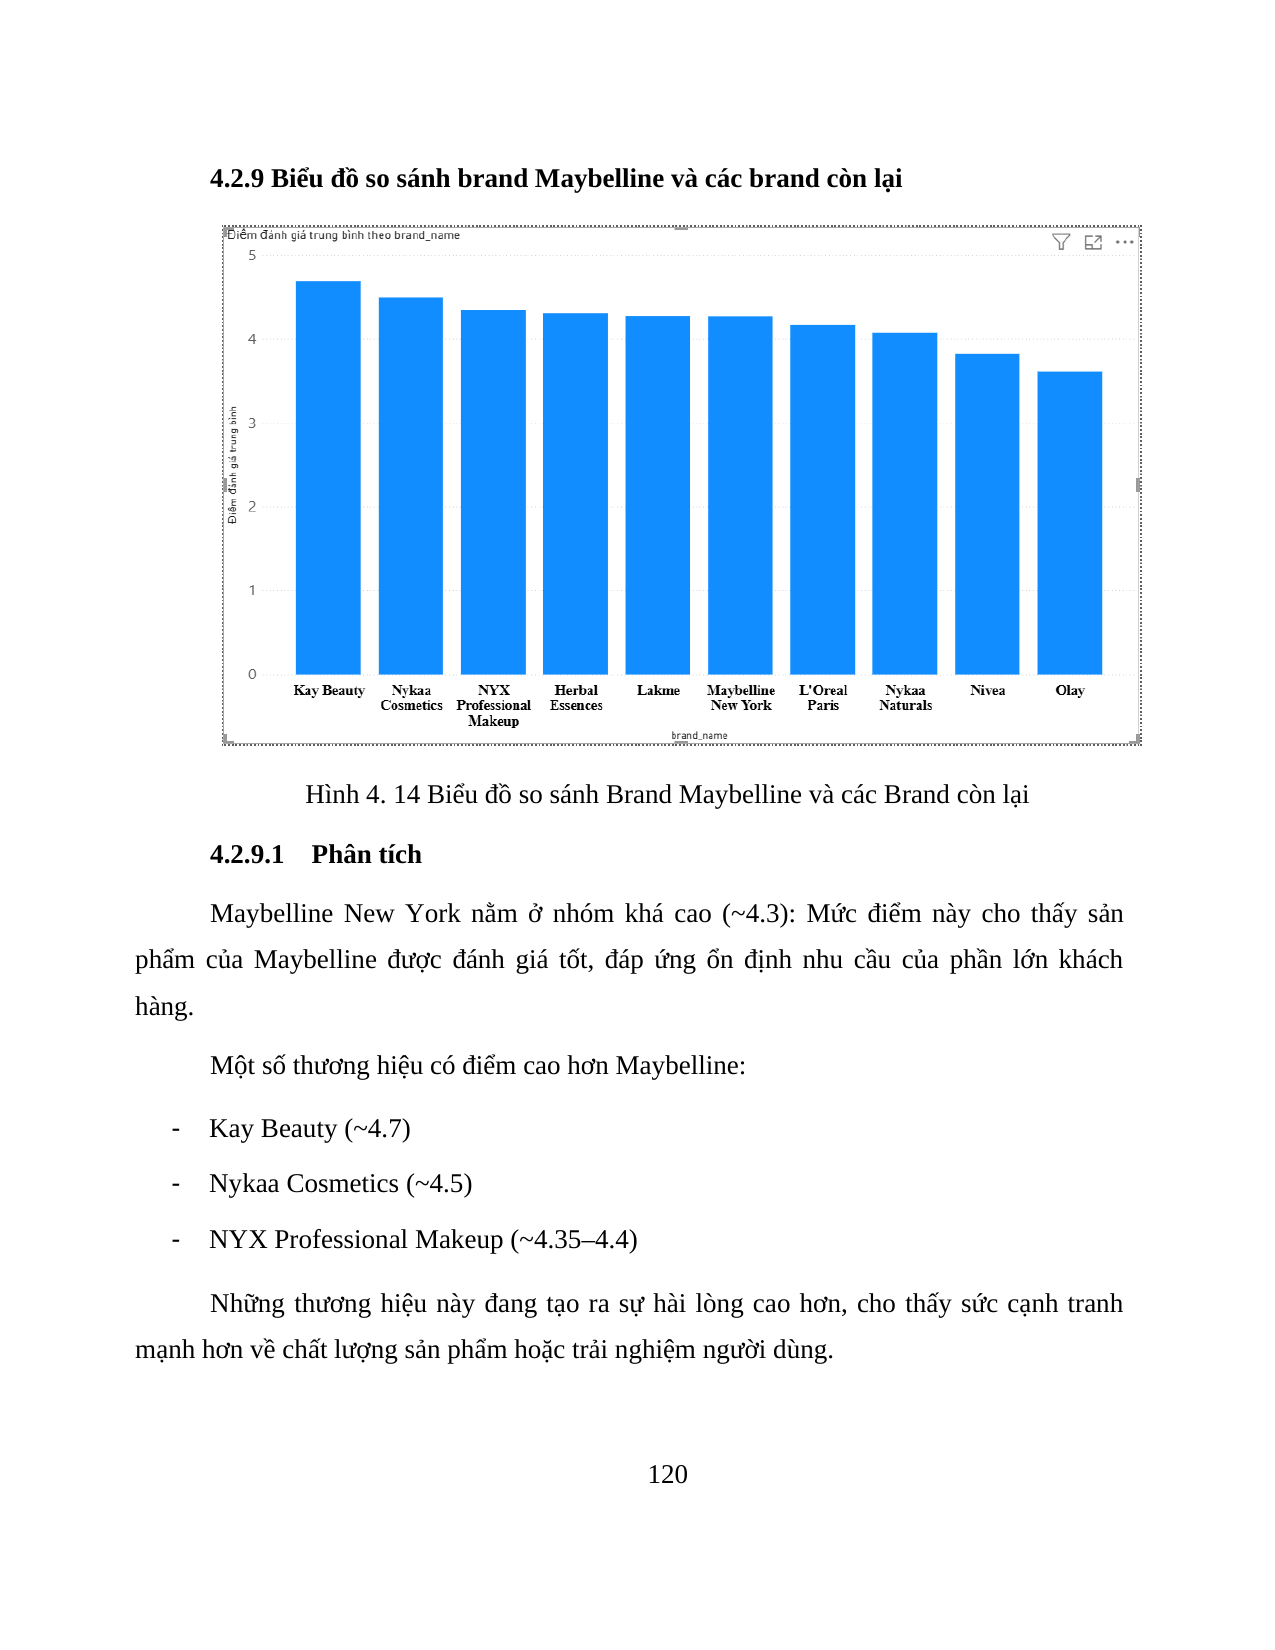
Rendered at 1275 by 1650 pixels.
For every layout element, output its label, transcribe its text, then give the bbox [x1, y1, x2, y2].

text Những thương hiệu này đang tạo ra sự hài lòng cao hơn, cho thấy sức cạnh tranh mạnh hơn về chất lượng sản phẩm hoặc trải nghiệm người dùng. [135, 1287, 1125, 1365]
text 4.2.9 Biểu đồ so sánh brand Maybelline và các brand còn lại [135, 162, 1125, 194]
text Maybelline New York nằm ở nhóm khá cao (~4.3): Mức điểm này cho thấy sản phẩm của Maybelline được đánh giá tốt, đáp ứng ổn định nhu cầu của phần lớn khách hàng. [135, 897, 1125, 1021]
list Nykaa Cosmetics (~4.5) [171, 1164, 1125, 1201]
text Hình 4. 14 Biểu đồ so sánh Brand Maybelline và các Brand còn lại [135, 778, 1125, 810]
text 4.2.9.1 Phân tích [135, 838, 1125, 869]
text Một số thương hiệu có điểm cao hơn Maybelline: [135, 1049, 1125, 1081]
list NYX Professional Makeup (~4.35–4.4) [171, 1219, 1125, 1256]
picture [210, 221, 1150, 752]
list Kay Beauty (~4.7) [171, 1108, 1125, 1145]
